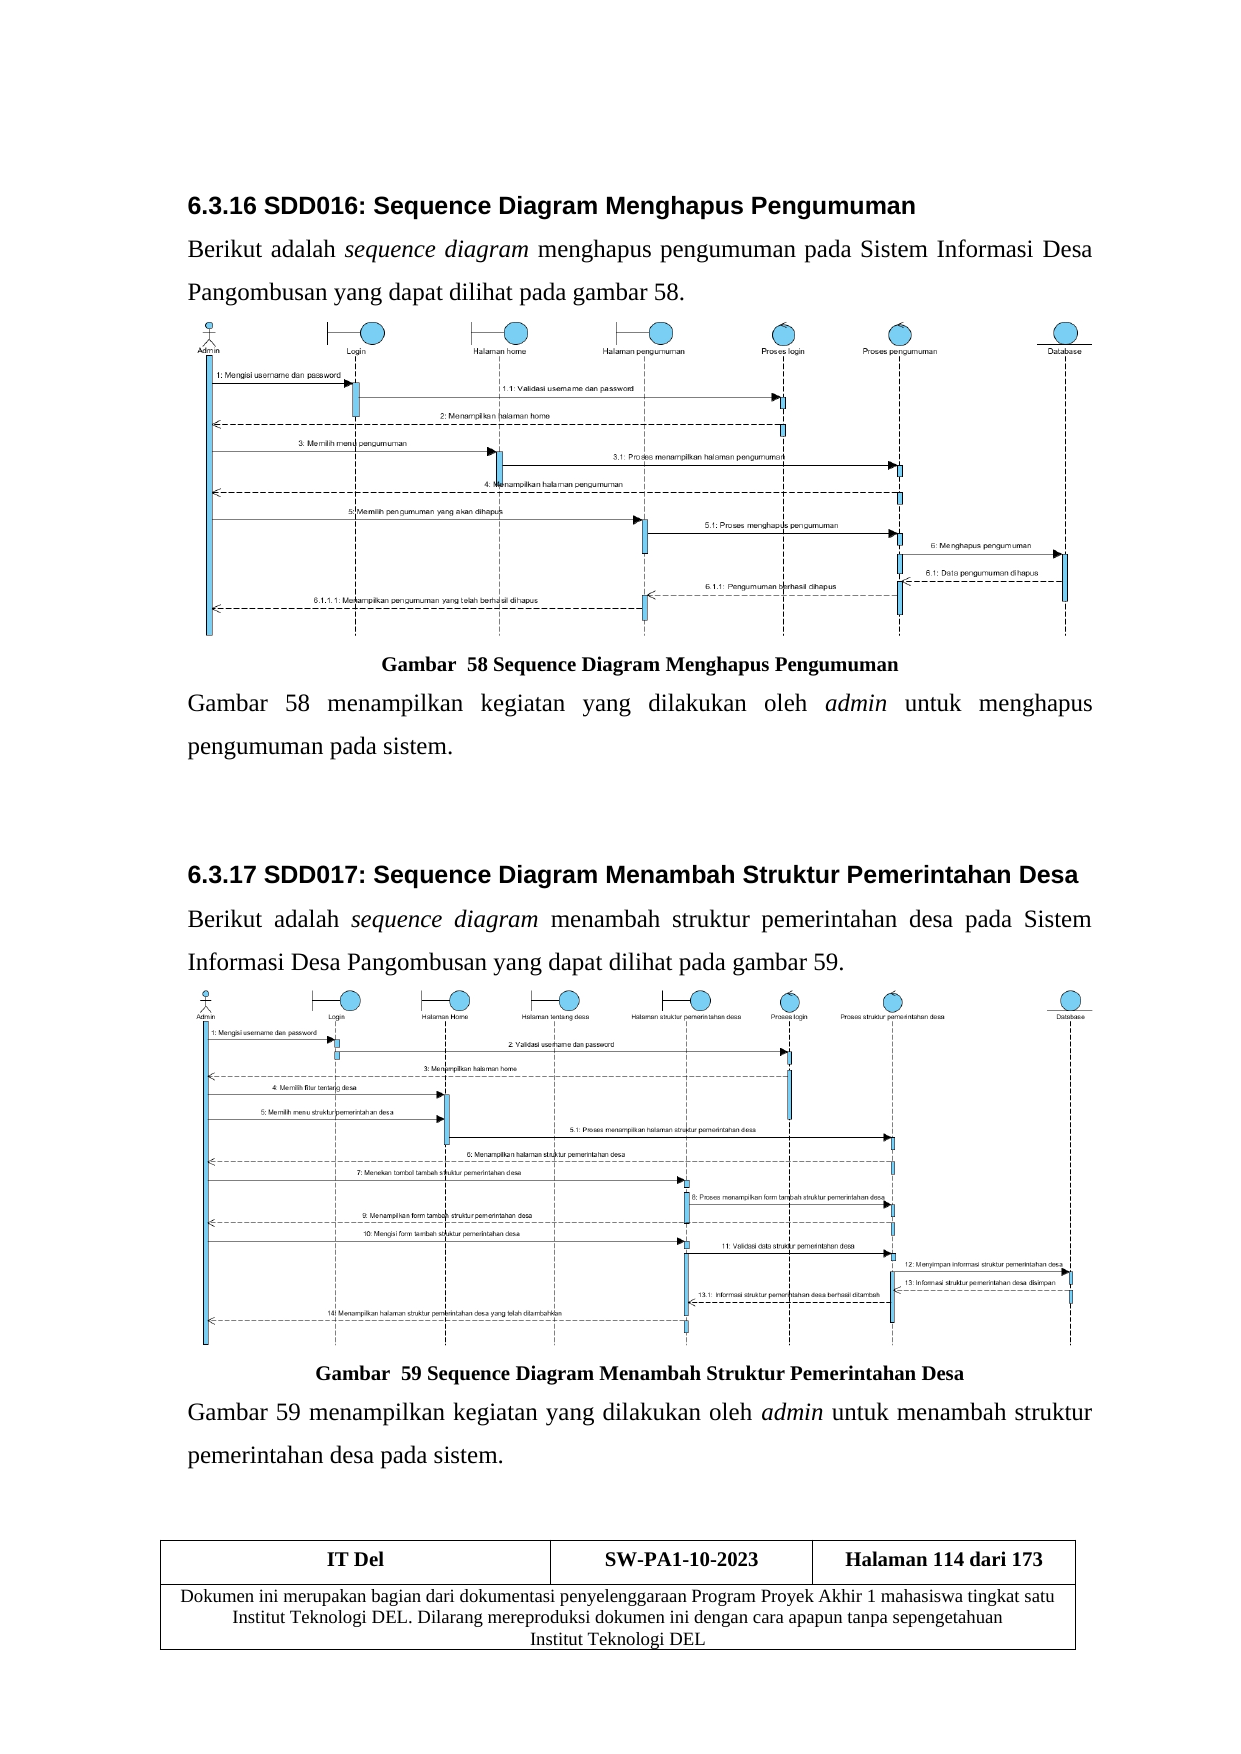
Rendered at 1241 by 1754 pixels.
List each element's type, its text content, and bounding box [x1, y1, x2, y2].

picture [187, 320, 1092, 638]
text Gambar 59 menampilkan kegiatan yang dilakukan oleh admin untuk menambah struktur pemerintahan desa pada sistem. [187, 1397, 1092, 1468]
picture [187, 990, 1093, 1347]
text Berikut adalah sequence diagram menghapus pengumuman pada Sistem Informasi Desa Pangombusan yang dapat dilihat pada gambar 58. [187, 234, 1092, 306]
text Gambar 58 Sequence Diagram Menghapus Pengumuman [187, 652, 1092, 676]
text Berikut adalah sequence diagram menambah struktur pemerintahan desa pada Sistem Informasi Desa Pangombusan yang dapat dilihat pada gambar 59. [187, 904, 1092, 976]
text 6.3.17 SDD017: Sequence Diagram Menambah Struktur Pemerintahan Desa [187, 861, 1092, 889]
text Gambar 59 Sequence Diagram Menambah Struktur Pemerintahan Desa [187, 1361, 1092, 1384]
text 6.3.16 SDD016: Sequence Diagram Menghapus Pengumuman [187, 191, 1092, 219]
text Gambar 58 menampilkan kegiatan yang dilakukan oleh admin untuk menghapus pengumuman pada sistem. [187, 688, 1092, 760]
